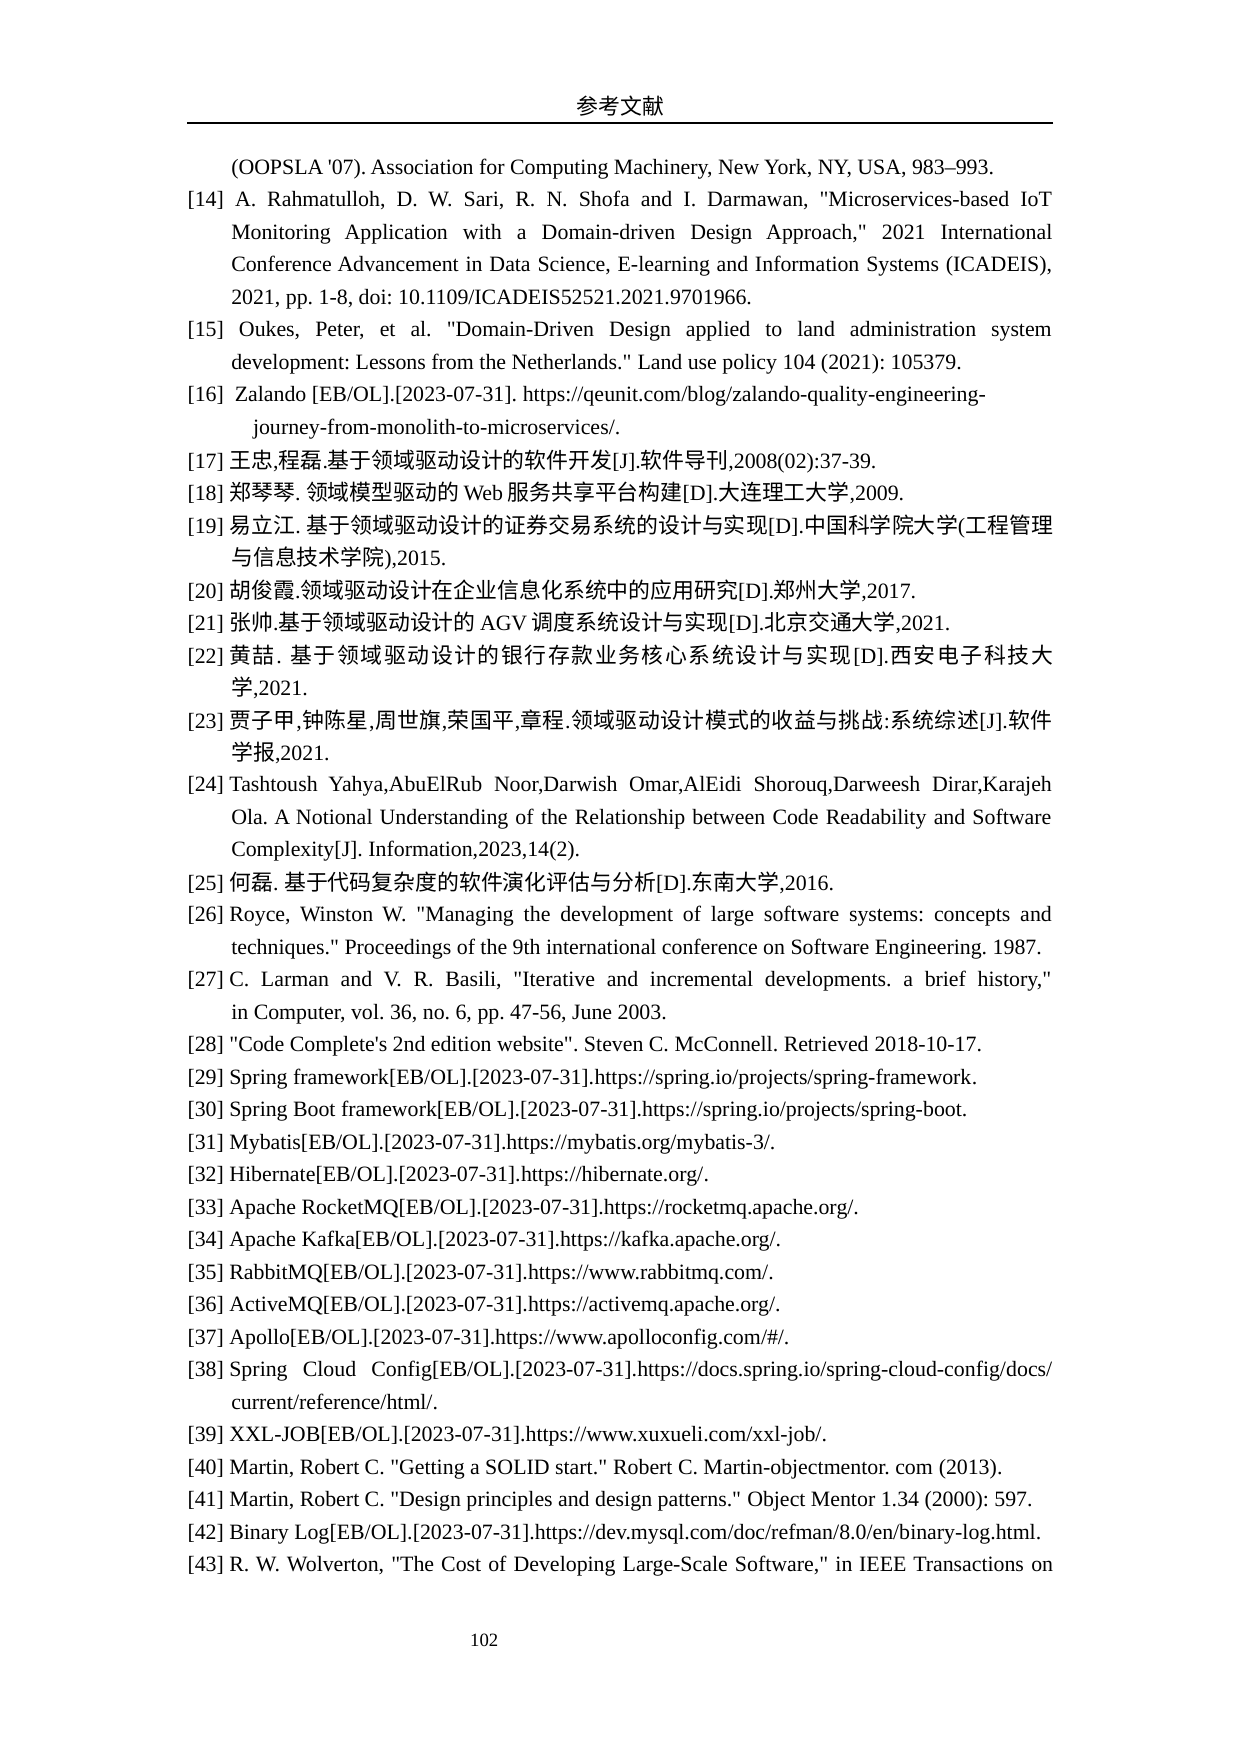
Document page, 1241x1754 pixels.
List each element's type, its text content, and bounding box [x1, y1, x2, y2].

text [16] Zalando [EB/OL].[2023-07-31]. https://qeunit.com/blog/zalando-quality-engineering- [187, 377, 1053, 410]
list Tashtoush Yahya,AbuElRub Noor,Darwish Omar,AlEidi Shorouq,Darweesh Dirar,Karajeh Ola. A Notional Understanding of the Relationship between Code Readability and Software Complexity[J]. Information,2023,14(2). [187, 767, 1053, 865]
list 郑琴琴. 领域模型驱动的Web服务共享平台构建[D].大连理工大学,2009. [187, 475, 1053, 507]
list 张帅.基于领域驱动设计的AGV调度系统设计与实现[D].北京交通大学,2021. [187, 605, 1053, 637]
list Mybatis[EB/OL].[2023-07-31].https://mybatis.org/mybatis-3/. [187, 1125, 1053, 1157]
list Spring Boot framework[EB/OL].[2023-07-31].https://spring.io/projects/spring-boot. [187, 1092, 1053, 1125]
list Spring framework[EB/OL].[2023-07-31].https://spring.io/projects/spring-framework. [187, 1060, 1053, 1092]
list Apollo[EB/OL].[2023-07-31].https://www.apolloconfig.com/#/. [187, 1320, 1053, 1352]
text journey-from-monolith-to-microservices/. [253, 410, 1053, 442]
list 贾子甲,钟陈星,周世旗,荣国平,章程.领域驱动设计模式的收益与挑战:系统综述[J].软件学报,2021. [187, 702, 1053, 767]
list ActiveMQ[EB/OL].[2023-07-31].https://activemq.apache.org/. [187, 1287, 1053, 1320]
list "Code Complete's 2nd edition website". Steven C. McConnell. Retrieved 2018-10-17. [187, 1027, 1053, 1060]
list Apache Kafka[EB/OL].[2023-07-31].https://kafka.apache.org/. [187, 1222, 1053, 1255]
text [15] Oukes, Peter, et al. "Domain-Driven Design applied to land administration system development: Lessons from the Netherlands." Land use policy 104 (2021): 105379. [187, 312, 1053, 377]
list XXL-JOB[EB/OL].[2023-07-31].https://www.xuxueli.com/xxl-job/. [187, 1417, 1053, 1450]
list 胡俊霞.领域驱动设计在企业信息化系统中的应用研究[D].郑州大学,2017. [187, 572, 1053, 605]
list Spring Cloud Config[EB/OL].[2023-07-31].https://docs.spring.io/spring-cloud-config/docs/ current/reference/html/. [187, 1352, 1053, 1417]
list Binary Log[EB/OL].[2023-07-31].https://dev.mysql.com/doc/refman/8.0/en/binary-log.html. [187, 1515, 1053, 1547]
list C. Larman and V. R. Basili, "Iterative and incremental developments. a brief history," in Computer, vol. 36, no. 6, pp. 47-56, June 2003. [187, 962, 1053, 1027]
list Martin, Robert C. "Getting a SOLID start." Robert C. Martin-objectmentor. com (2013). [187, 1450, 1053, 1482]
list Royce, Winston W. "Managing the development of large software systems: concepts and techniques." Proceedings of the 9th international conference on Software Engineering. 1987. [187, 897, 1053, 962]
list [187, 1547, 1053, 1580]
list Apache RocketMQ[EB/OL].[2023-07-31].https://rocketmq.apache.org/. [187, 1190, 1053, 1222]
list Martin, Robert C. "Design principles and design patterns." Object Mentor 1.34 (2000): 597. [187, 1482, 1053, 1515]
text [14] A. Rahmatulloh, D. W. Sari, R. N. Shofa and I. Darmawan, "Microservices-based IoT Monitoring Application with a Domain-driven Design Approach," 2021 International Conference Advancement in Data Science, E-learning and Information Systems (ICADEIS), 2021, pp. 1-8, doi: 10.1109/ICADEIS52521.2021.9701966. [187, 182, 1053, 312]
list RabbitMQ[EB/OL].[2023-07-31].https://www.rabbitmq.com/. [187, 1255, 1053, 1287]
list 王忠,程磊.基于领域驱动设计的软件开发[J].软件导刊,2008(02):37-39. [187, 442, 1053, 475]
list Hibernate[EB/OL].[2023-07-31].https://hibernate.org/. [187, 1157, 1053, 1190]
list 何磊. 基于代码复杂度的软件演化评估与分析[D].东南大学,2016. [187, 865, 1053, 897]
list 易立江. 基于领域驱动设计的证券交易系统的设计与实现[D].中国科学院大学(工程管理与信息技术学院),2015. [187, 507, 1053, 572]
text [187, 150, 1053, 182]
list 黄喆. 基于领域驱动设计的银行存款业务核心系统设计与实现[D].西安电子科技大学,2021. [187, 637, 1053, 702]
